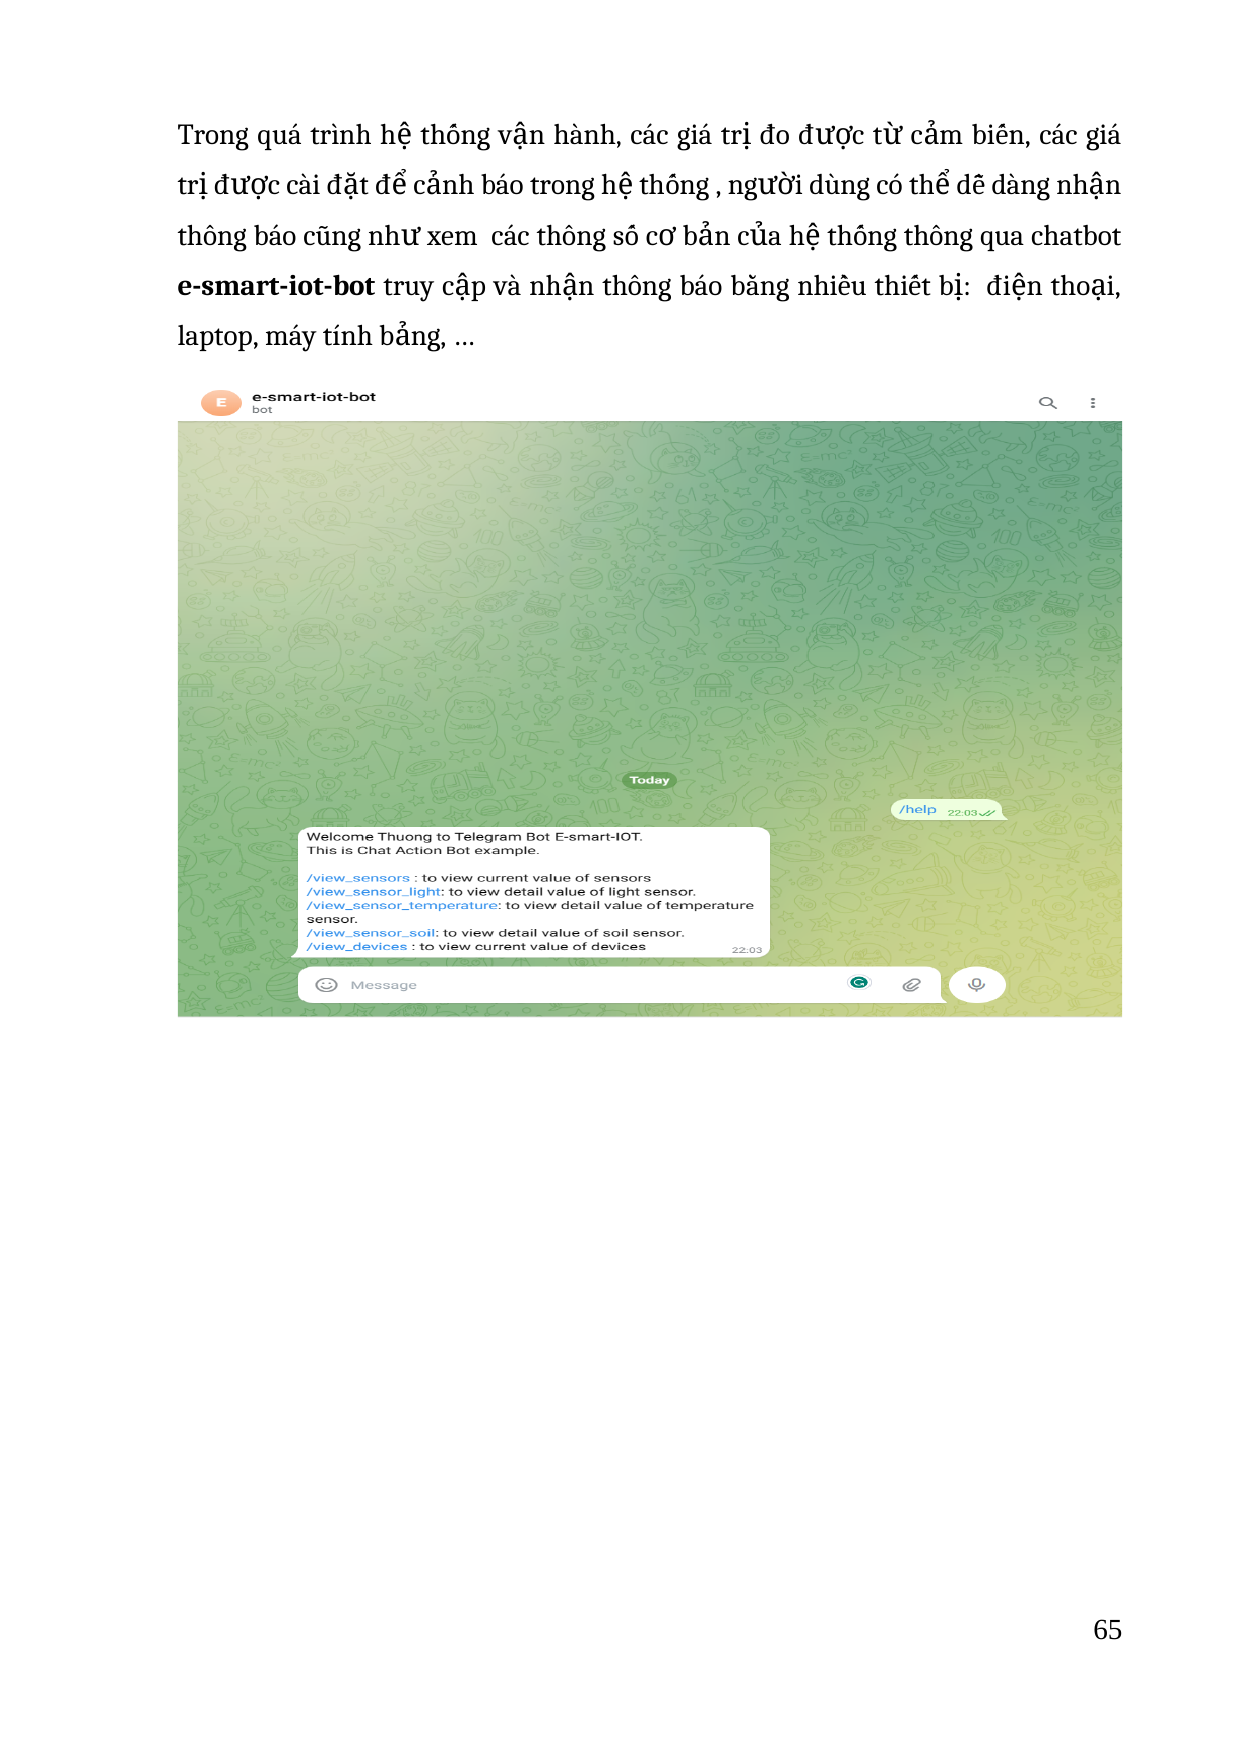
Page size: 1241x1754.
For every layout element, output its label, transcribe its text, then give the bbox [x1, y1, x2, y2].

picture [177, 385, 1123, 1018]
text Trong quá trình hệ thống vận hành, các giá trị đo được từ cảm biến, các giá trị được cài đặt để cảnh báo trong hệ thống , người dùng có thể dễ dàng nhận thông báo cũng như xem các thông số cơ bản của hệ thống thông qua chatbot e-smart-iot-bot truy cập và nhận thông báo bằng nhiều thiết bị: điện thoại, laptop, máy tính bảng, … [177, 118, 1122, 353]
